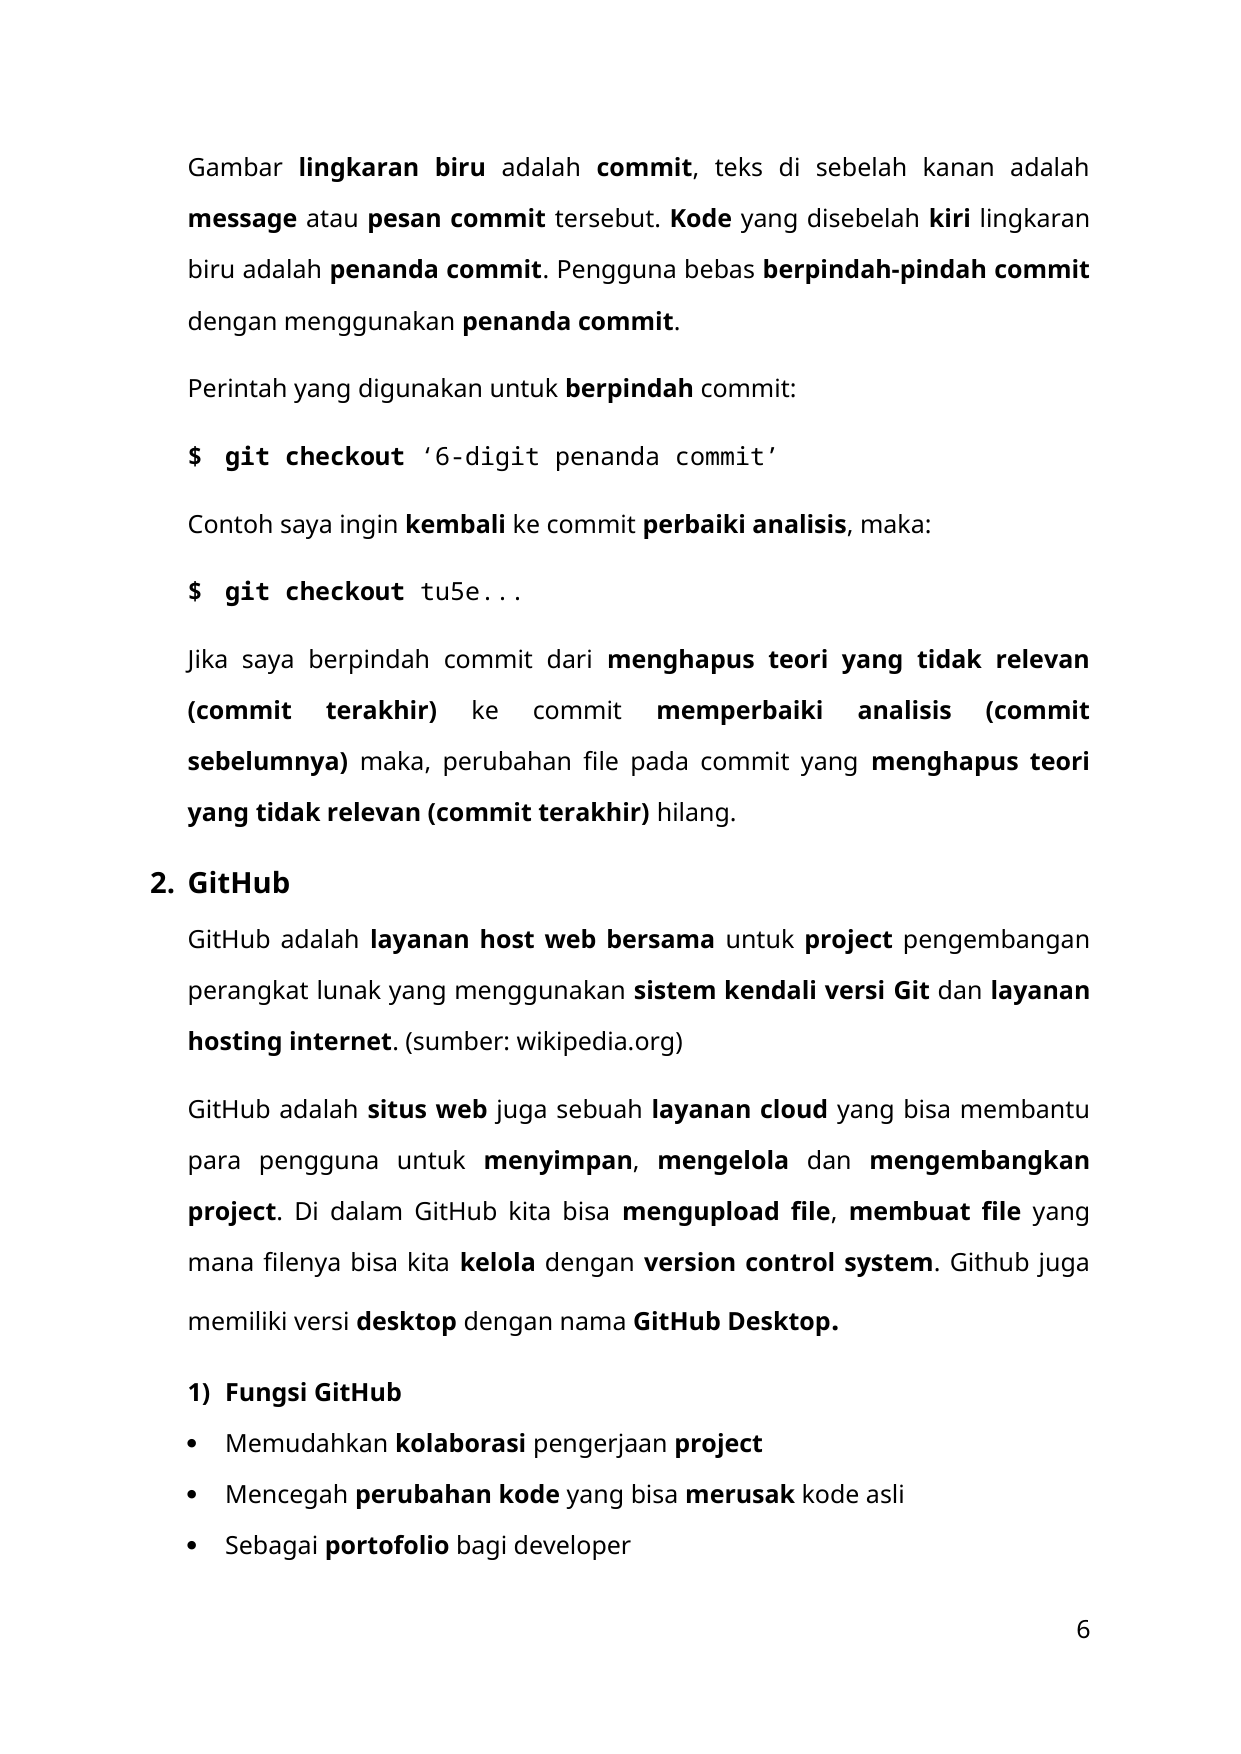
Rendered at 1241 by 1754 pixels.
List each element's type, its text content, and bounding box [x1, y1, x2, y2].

list Sebagai portofolio bagi developer [187, 1528, 1090, 1562]
text $ git checkout ‘6-digit penanda commit’ [150, 438, 1090, 473]
text GitHub adalah situs web juga sebuah layanan cloud yang bisa membantu para pengguna untuk menyimpan, mengelola dan mengembangkan project. Di dalam GitHub kita bisa mengupload file, membuat file yang mana filenya bisa kita kelola dengan version control system. Github juga memiliki versi desktop dengan nama GitHub Desktop. [187, 1092, 1090, 1338]
text Gambar lingkaran biru adalah commit, teks di sebelah kanan adalah message atau pesan commit tersebut. Kode yang disebelah kiri lingkaran biru adalah penanda commit. Pengguna bebas berpindah-pindah commit dengan menggunakan penanda commit. [187, 150, 1090, 337]
list Mencegah perubahan kode yang bisa merusak kode asli [187, 1477, 1090, 1511]
list Memudahkan kolaborasi pengerjaan project [187, 1426, 1090, 1460]
text Jika saya berpindah commit dari menghapus teori yang tidak relevan (commit terakhir) ke commit memperbaiki analisis (commit sebelumnya) maka, perubahan file pada commit yang menghapus teori yang tidak relevan (commit terakhir) hilang. [187, 642, 1090, 829]
text GitHub adalah layanan host web bersama untuk project pengembangan perangkat lunak yang menggunakan sistem kendali versi Git dan layanan hosting internet. (sumber: wikipedia.org) [187, 922, 1090, 1058]
text $ git checkout tu5e... [150, 574, 1090, 608]
text Contoh saya ingin kembali ke commit perbaiki analisis, maka: [187, 506, 1090, 540]
subtitle GitHub [150, 862, 1090, 902]
subtitle Fungsi GitHub [187, 1375, 1090, 1409]
text Perintah yang digunakan untuk berpindah commit: [187, 371, 1090, 405]
